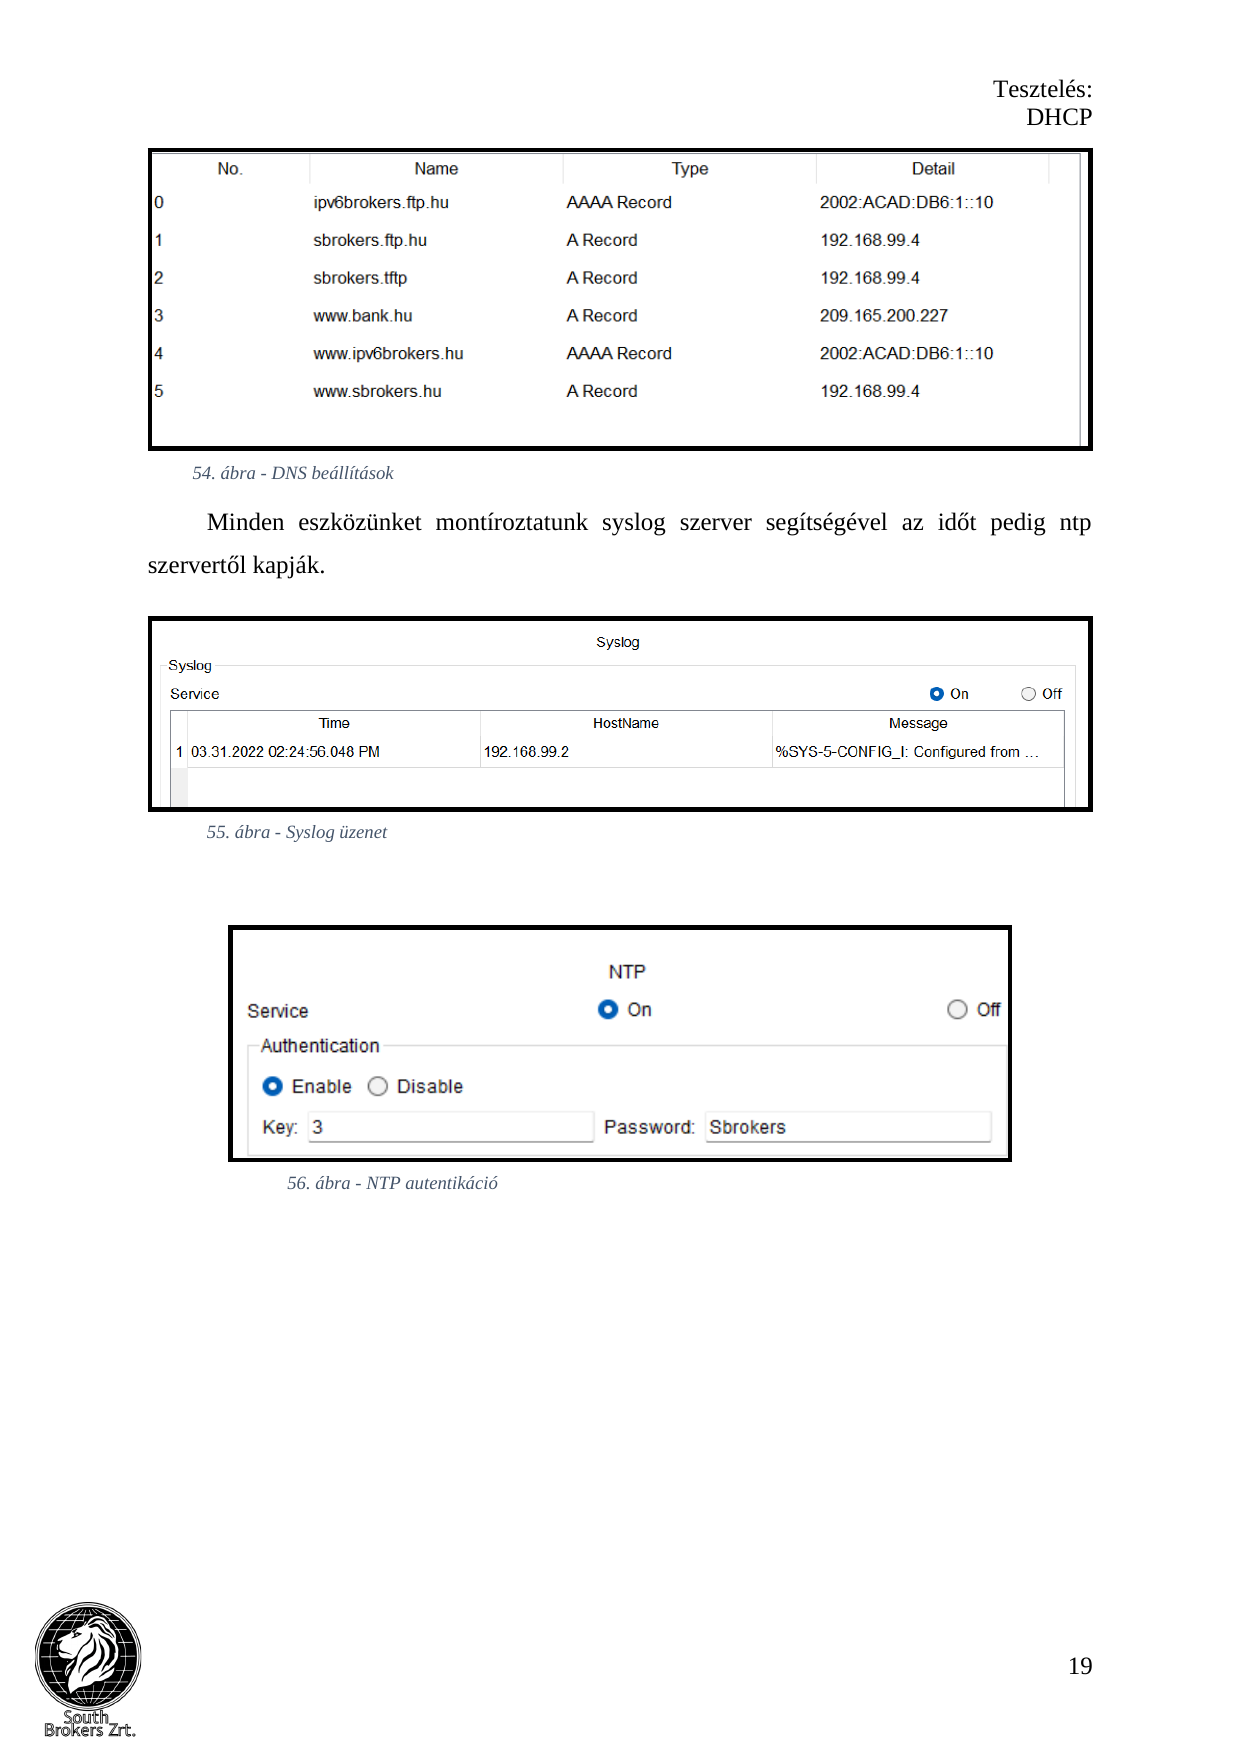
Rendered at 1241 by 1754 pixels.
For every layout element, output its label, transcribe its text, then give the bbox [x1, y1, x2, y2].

text Minden eszközünket montíroztatunk syslog szerver segítségével az időt pedig ntp szervertől kapják. [148, 451, 1093, 579]
picture [35, 1602, 142, 1739]
picture [233, 930, 1008, 1158]
picture [152, 621, 1088, 807]
picture [152, 152, 1088, 446]
